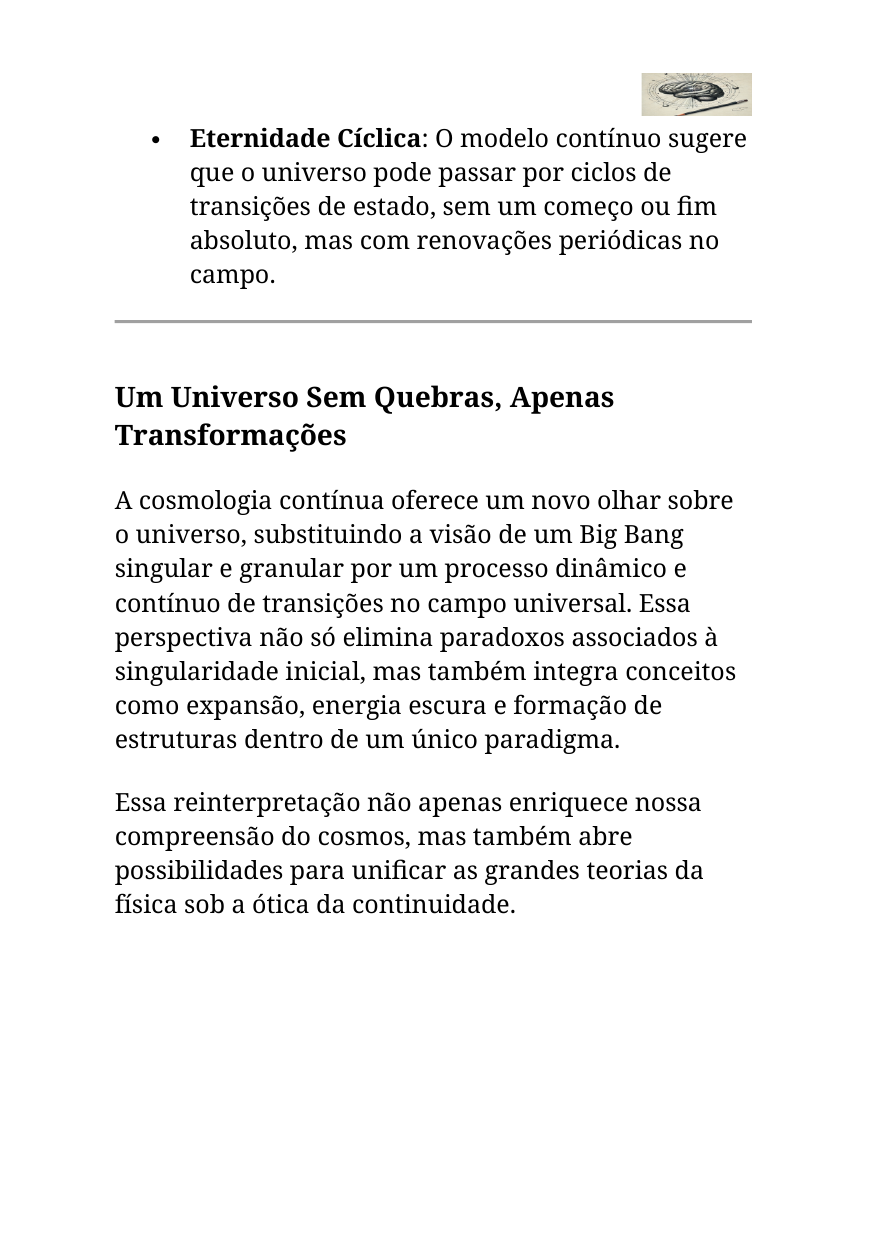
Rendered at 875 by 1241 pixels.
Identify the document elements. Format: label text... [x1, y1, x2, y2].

picture [641, 73, 752, 116]
text Um Universo Sem Quebras, Apenas Transformações [114, 377, 752, 454]
text A cosmologia contínua oferece um novo olhar sobre o universo, substituindo a visão de um Big Bang singular e granular por um processo dinâmico e contínuo de transições no campo universal. Essa perspectiva não só elimina paradoxos associados à singularidade inicial, mas também integra conceitos como expansão, energia escura e formação de estruturas dentro de um único paradigma. [114, 483, 752, 756]
list Eternidade Cíclica: O modelo contínuo sugere que o universo pode passar por ciclos de transições de estado, sem um começo ou fim absoluto, mas com renovações periódicas no campo. [152, 121, 752, 291]
text Essa reinterpretação não apenas enriquece nossa compreensão do cosmos, mas também abre possibilidades para unificar as grandes teorias da física sob a ótica da continuidade. [114, 785, 752, 921]
